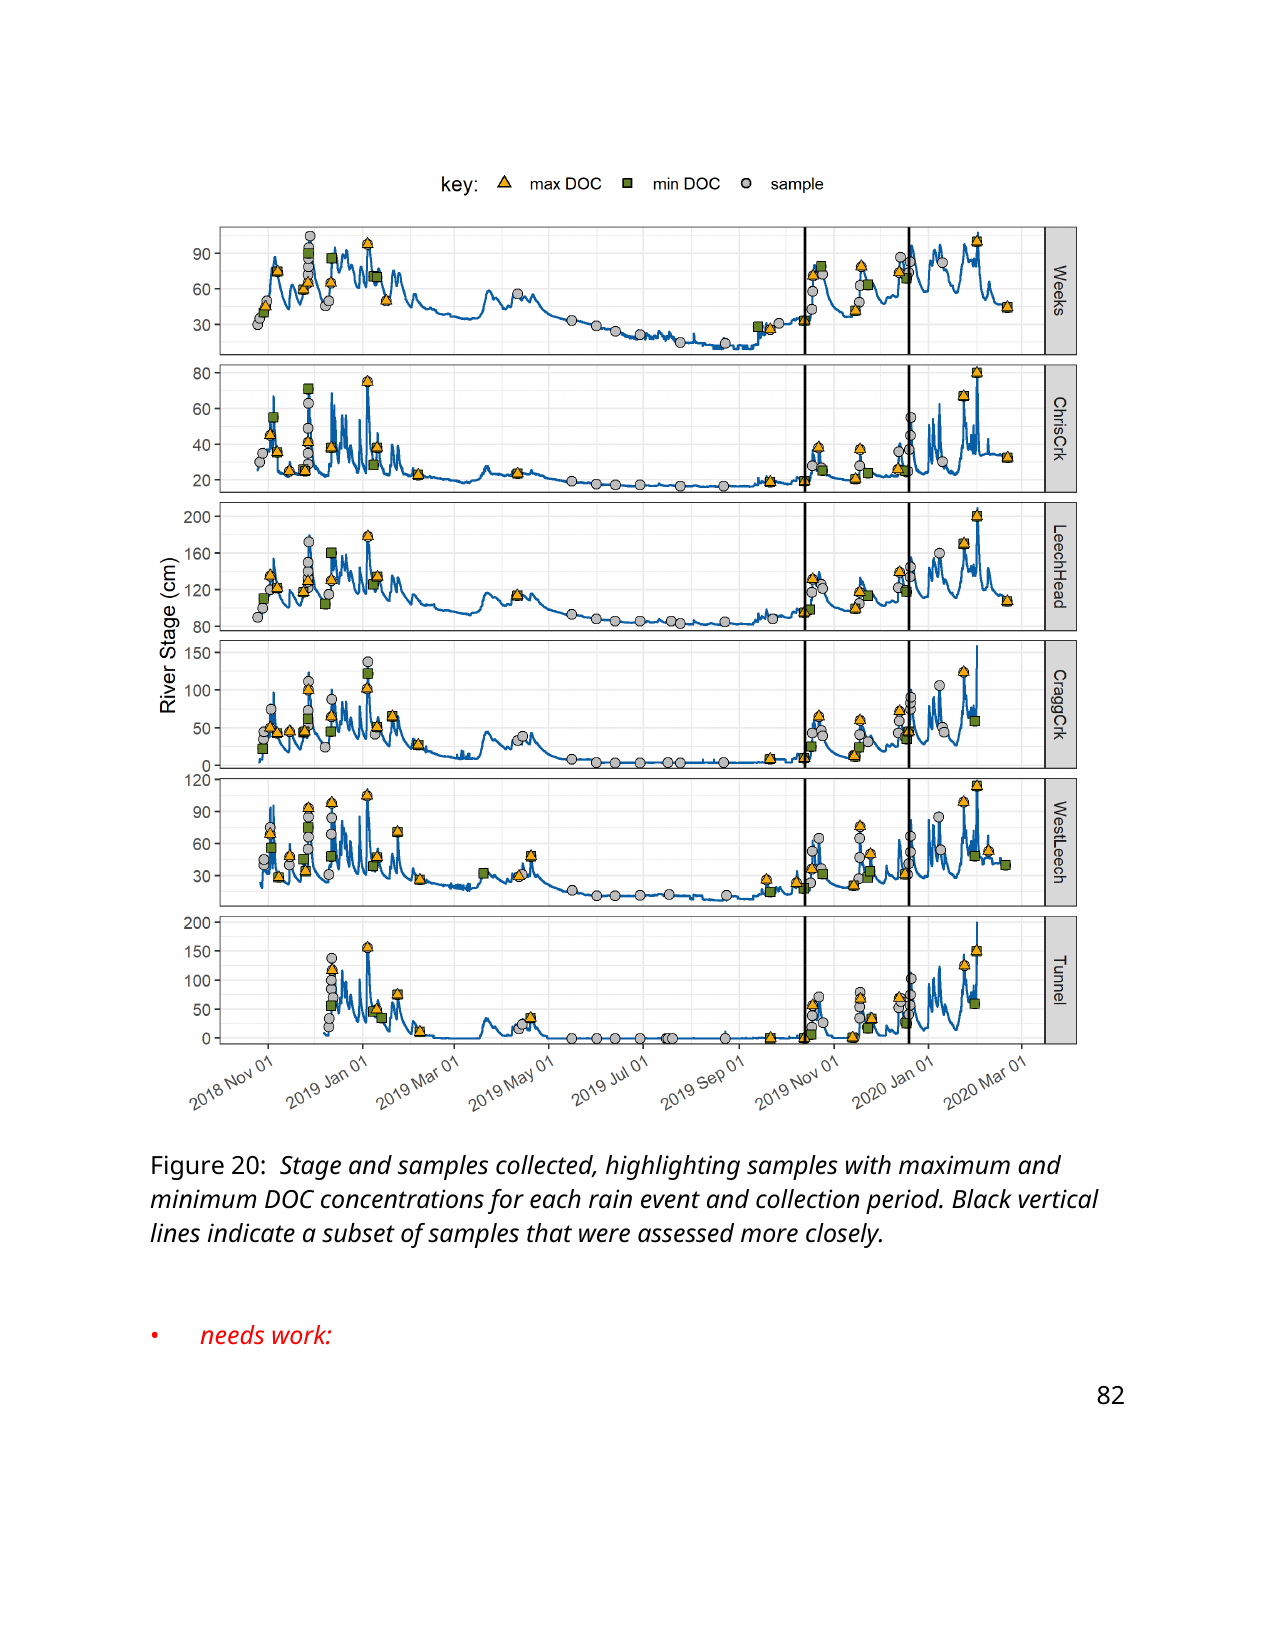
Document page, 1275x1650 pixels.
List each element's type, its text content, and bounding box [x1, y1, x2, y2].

list needs work: [150, 1318, 1125, 1352]
picture [150, 150, 1085, 1148]
text Figure 20: Stage and samples collected, highlighting samples with maximum and minimum DOC concentrations for each rain event and collection period. Black vertical lines indicate a subset of samples that were assessed more closely. [150, 1147, 1125, 1250]
